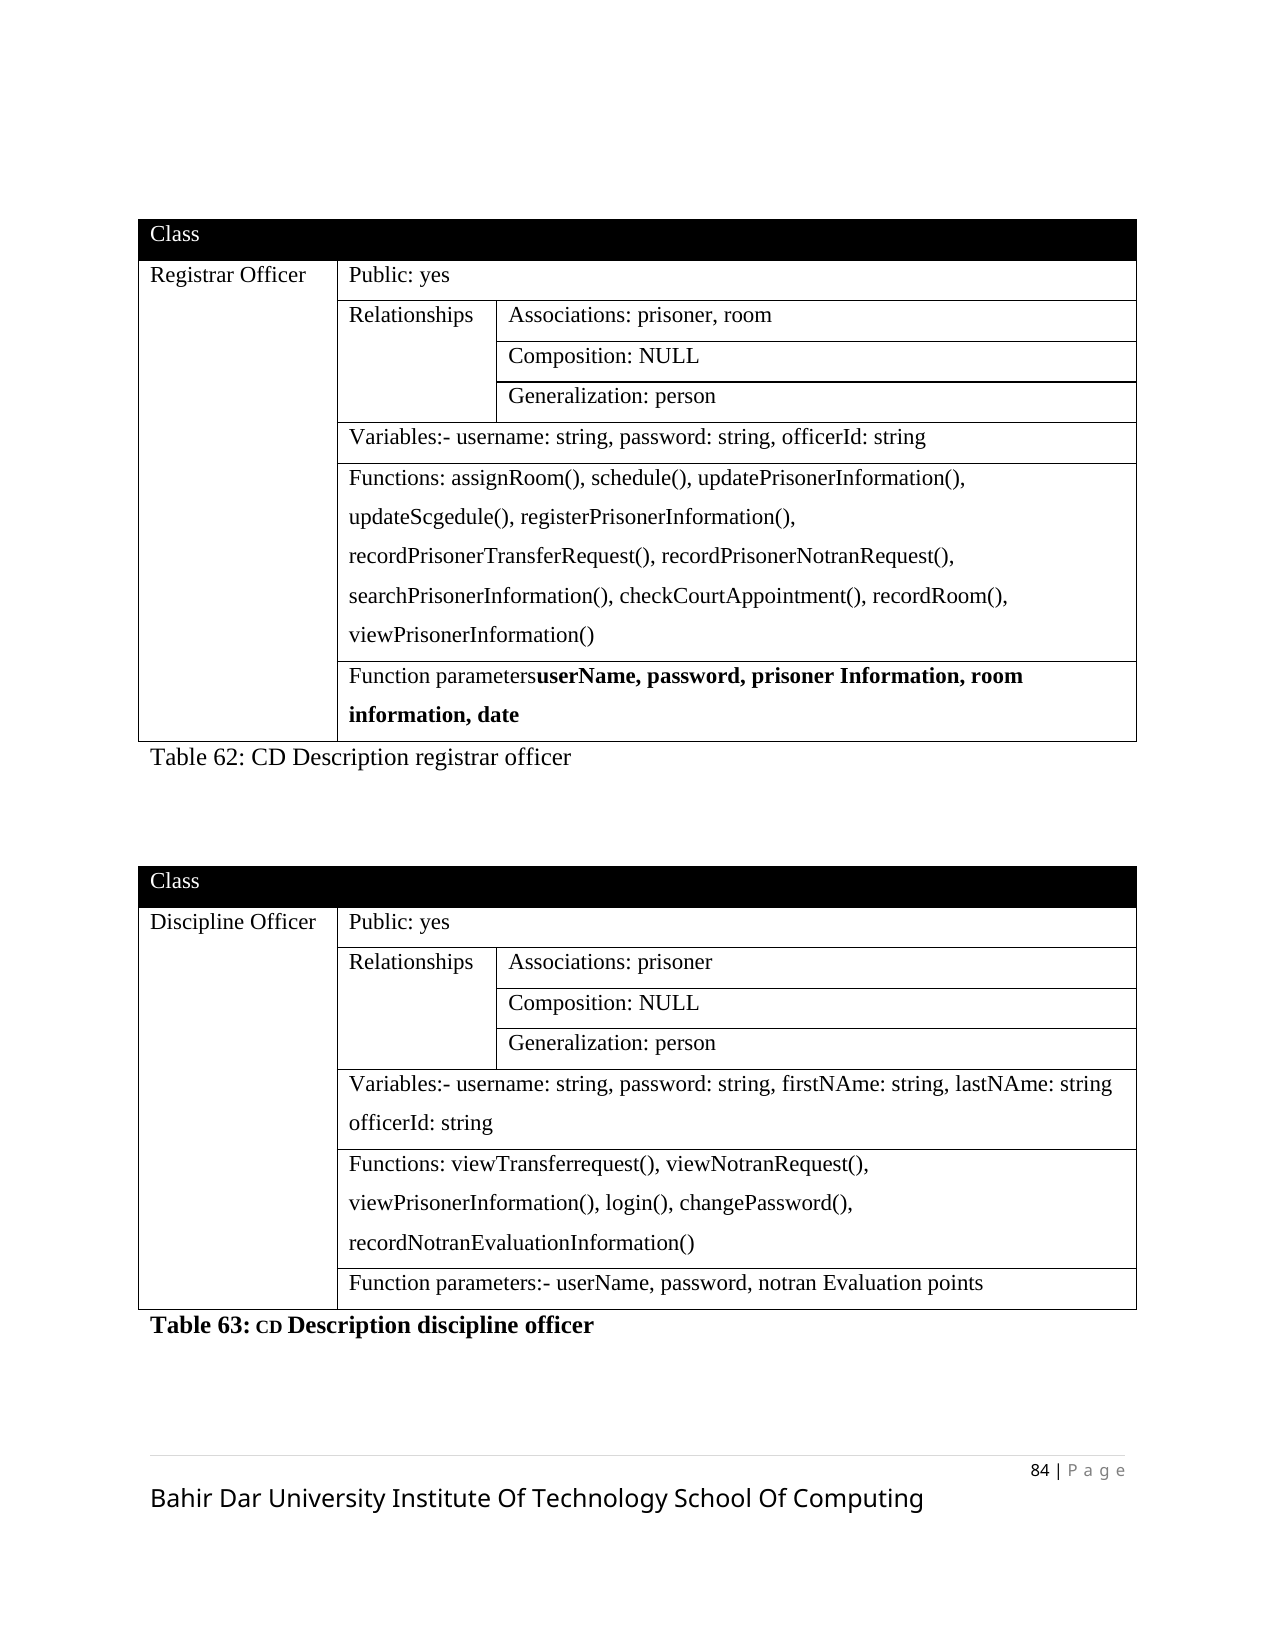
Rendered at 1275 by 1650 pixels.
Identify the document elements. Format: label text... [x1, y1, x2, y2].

table_cell Composition: NULL [497, 342, 1136, 381]
text Table 63: CD Description discipline officer [150, 1310, 1125, 1339]
table_cell Functions: viewTransferrequest(), viewNotranRequest(), viewPrisonerInformation(), login(), changePassword(), recordNotranEvaluationInformation() [338, 1150, 1136, 1268]
text Table 62: CD Description registrar officer [150, 742, 1125, 771]
table_cell Function parameters:- userName, password, notran Evaluation points [338, 1269, 1136, 1309]
table_cell Generalization: person [497, 1029, 1136, 1069]
table_header [338, 220, 1136, 260]
table_cell Variables:- username: string, password: string, firstNAme: string, lastNAme: string officerId: string [338, 1070, 1136, 1149]
table_cell Discipline Officer [139, 908, 337, 1309]
table_header Class [139, 867, 337, 907]
table_cell Composition: NULL [497, 989, 1136, 1028]
table_cell Public: yes [338, 261, 1136, 300]
table_cell Relationships [338, 948, 496, 1069]
table_cell Functions: assignRoom(), schedule(), updatePrisonerInformation(), updateScgedule(), registerPrisonerInformation(), recordPrisonerTransferRequest(), recordPrisonerNotranRequest(), searchPrisonerInformation(), checkCourtAppointment(), recordRoom(), viewPrisonerInformation() [338, 464, 1136, 661]
table_cell Associations: prisoner [497, 948, 1136, 988]
table_cell Associations: prisoner, room [497, 301, 1136, 341]
table_cell Generalization: person [497, 383, 1136, 422]
table_cell Registrar Officer [139, 261, 337, 741]
table_cell Function parametersuserName, password, prisoner Information, room information, date [338, 662, 1136, 741]
table_cell Variables:- username: string, password: string, officerId: string [338, 423, 1136, 462]
table_header Class [139, 220, 337, 260]
table_cell Relationships [338, 301, 496, 422]
table_header [338, 867, 1136, 907]
table_cell Public: yes [338, 908, 1136, 947]
